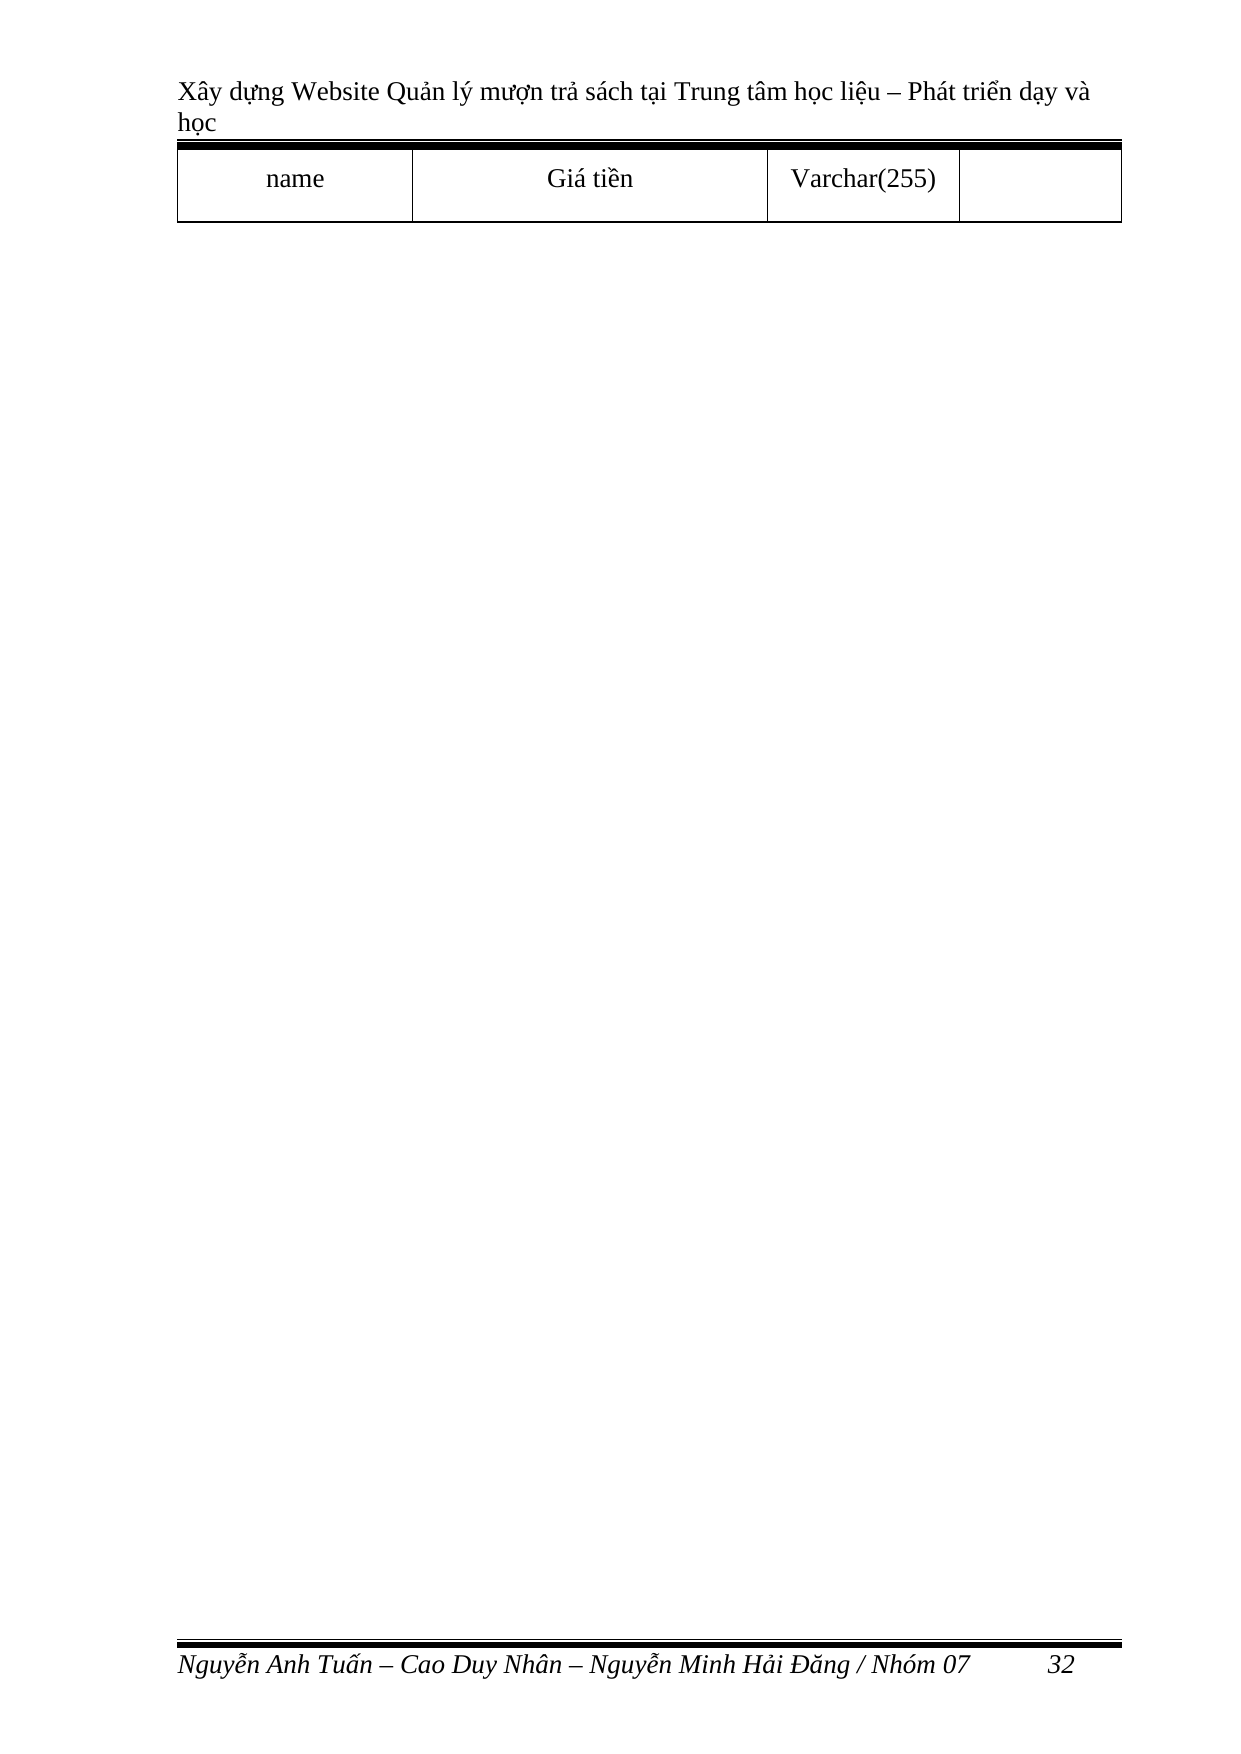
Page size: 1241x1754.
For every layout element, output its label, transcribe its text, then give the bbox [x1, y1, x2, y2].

table_cell name [178, 150, 412, 221]
table_cell [960, 150, 1121, 221]
table_cell Varchar(255) [768, 150, 959, 221]
table_cell Giá tiền [413, 150, 767, 221]
